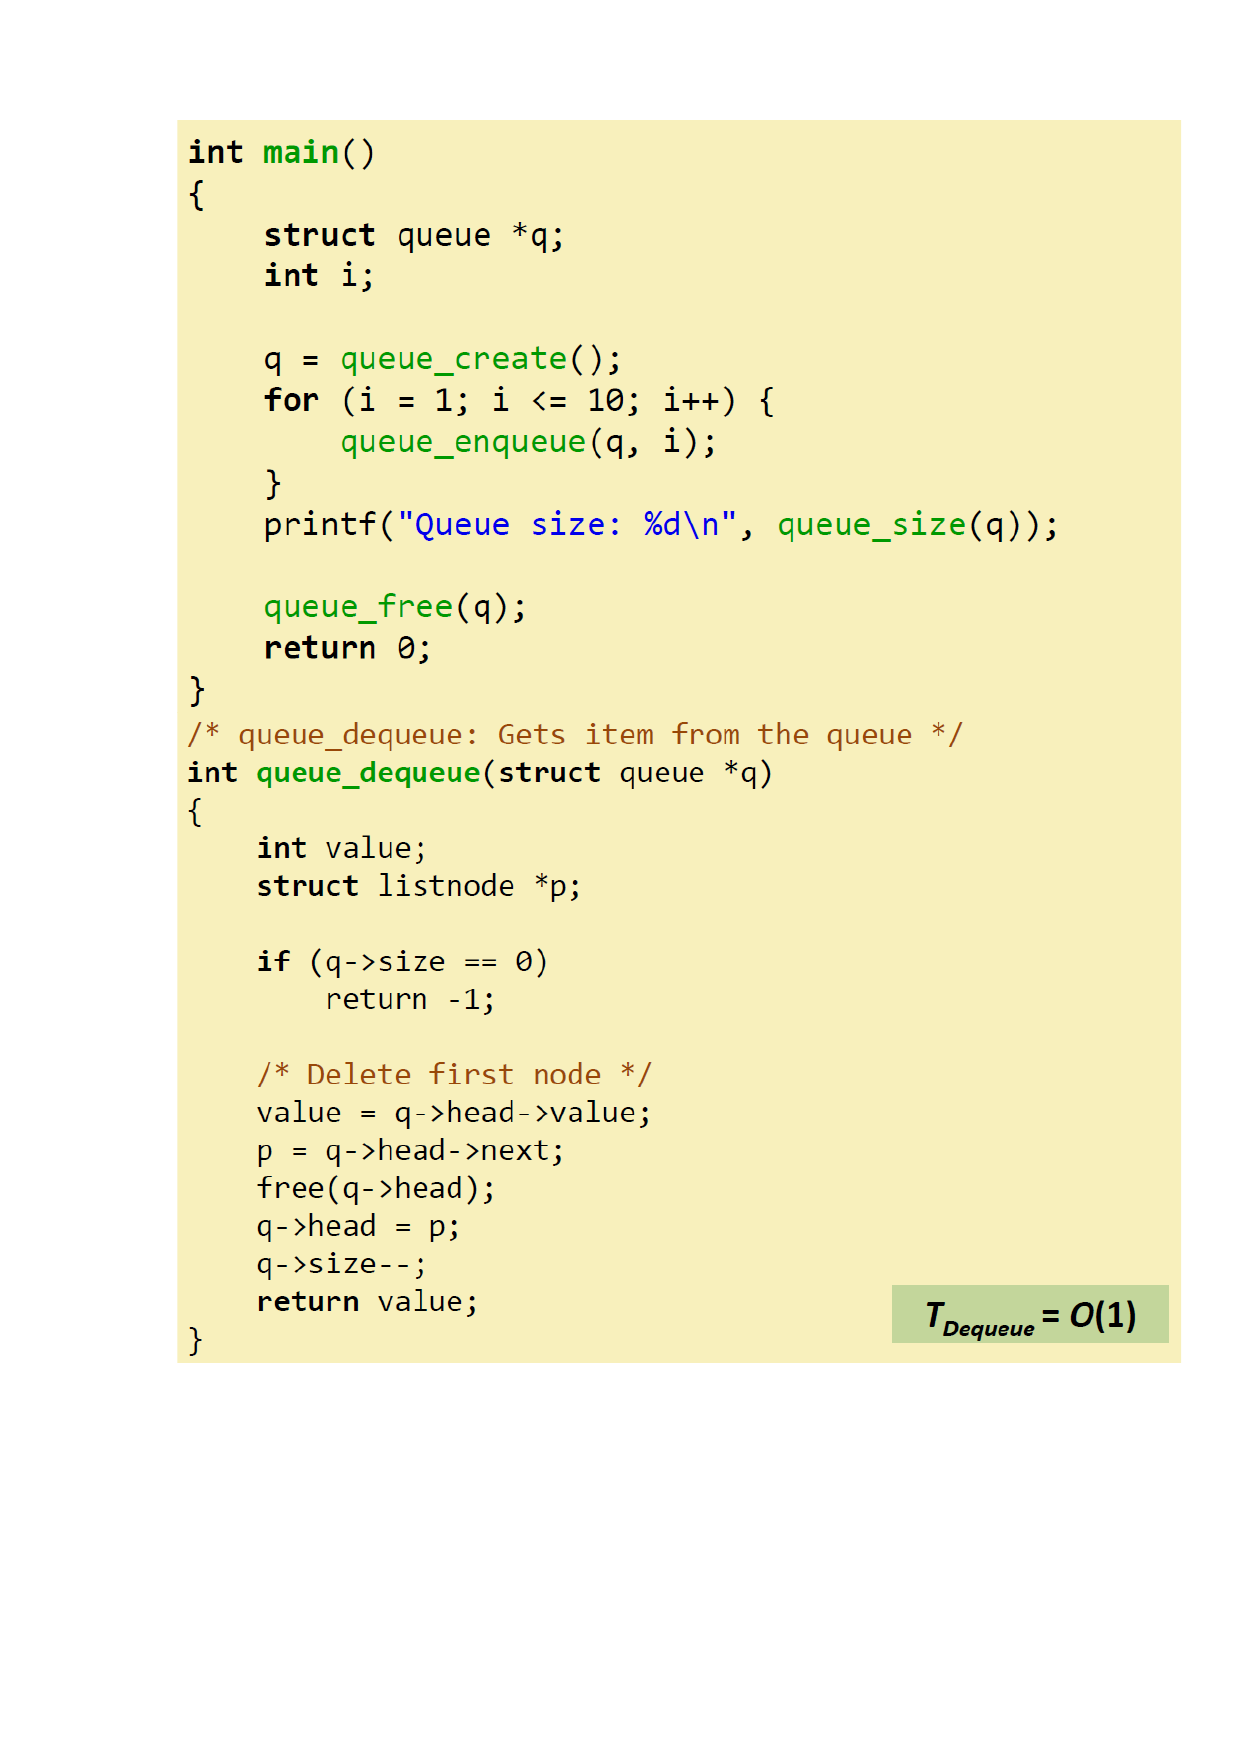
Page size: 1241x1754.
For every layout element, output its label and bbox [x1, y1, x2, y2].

picture [177, 118, 1182, 1363]
